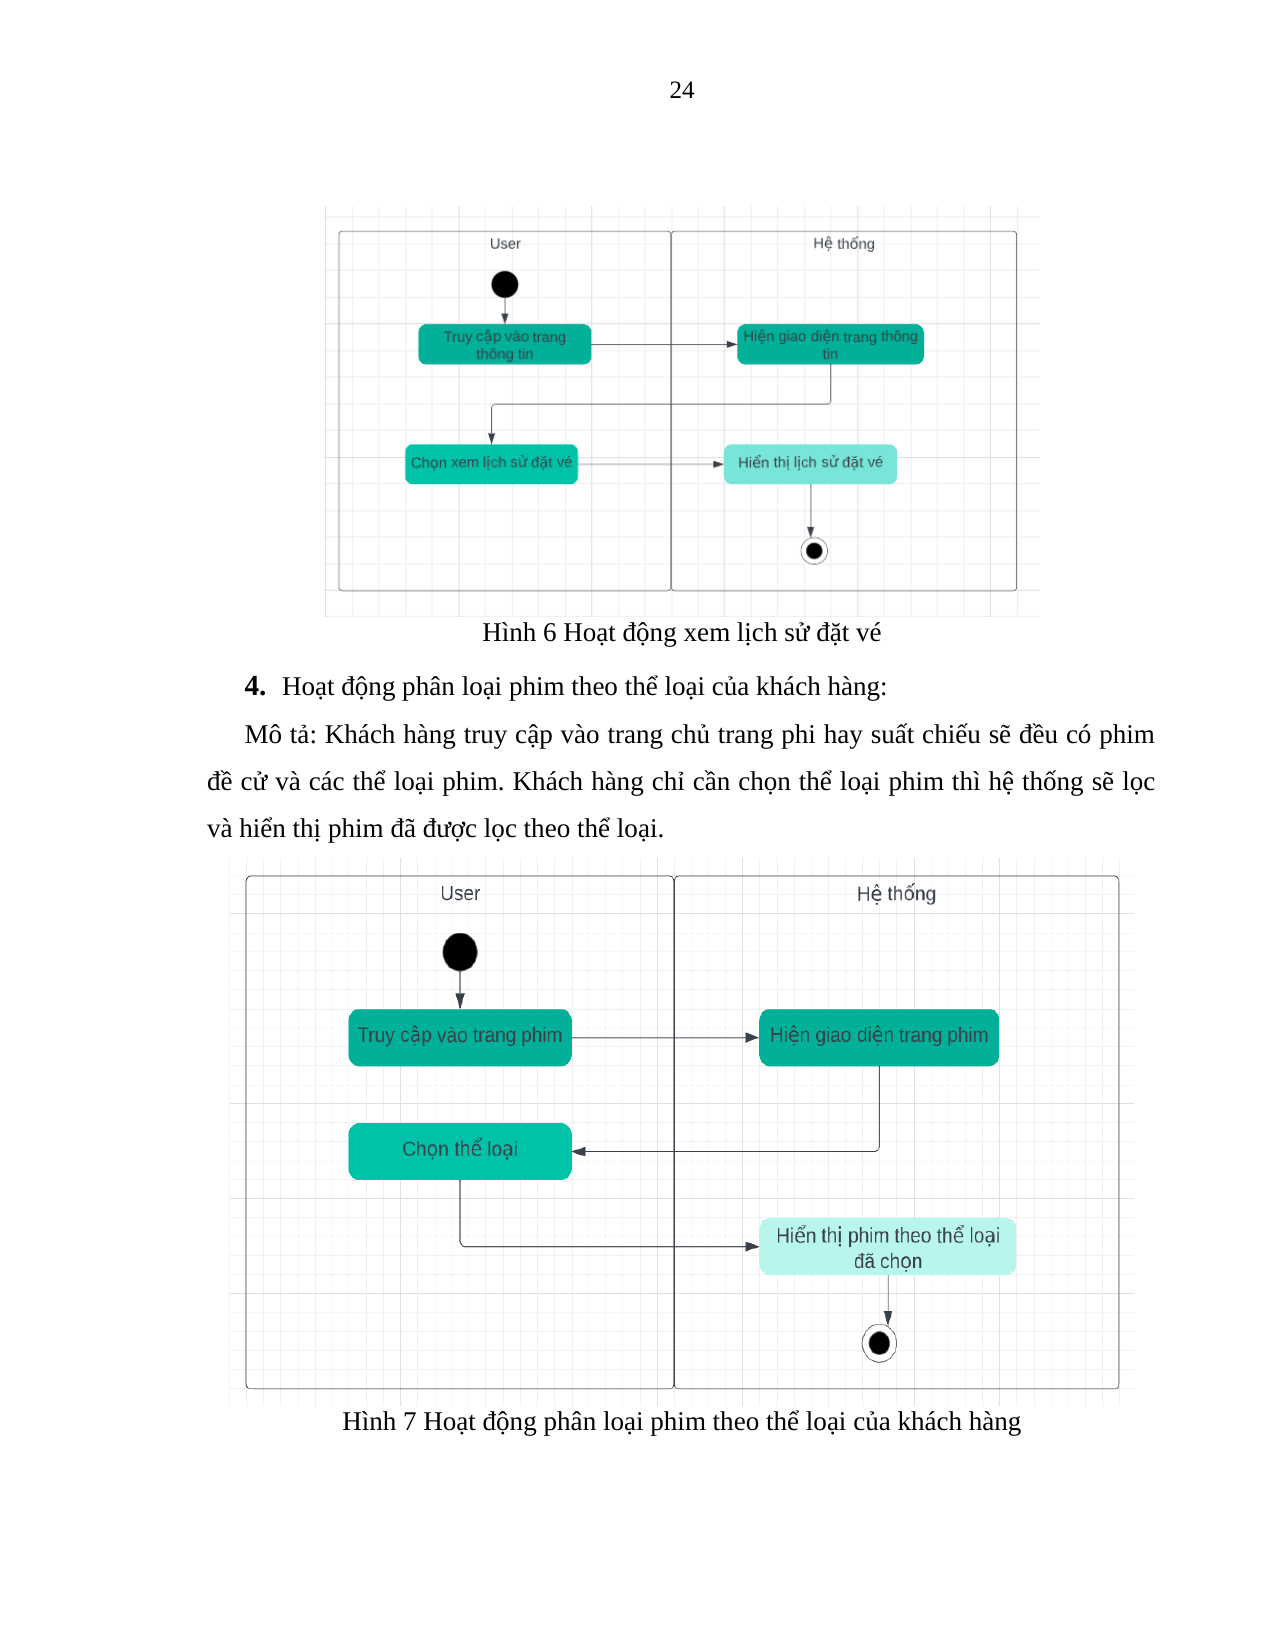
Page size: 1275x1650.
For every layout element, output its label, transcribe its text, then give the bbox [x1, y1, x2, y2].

picture [229, 858, 1135, 1406]
picture [323, 206, 1040, 617]
text Hình Hoạt động phân loại phim theo thể loại của khách hàng [207, 1405, 1157, 1436]
list Hoạt động phân loại phim theo thể loại của khách hàng: [244, 668, 1157, 702]
text Hình Hoạt động xem lịch sử đặt vé [207, 616, 1157, 647]
text Mô tả: Khách hàng truy cập vào trang chủ trang phi hay suất chiếu sẽ đều có phim đề cử và các thể loại phim. Khách hàng chỉ cần chọn thể loại phim thì hệ thống sẽ lọc và hiển thị phim đã được lọc theo thể loại. [207, 718, 1157, 843]
